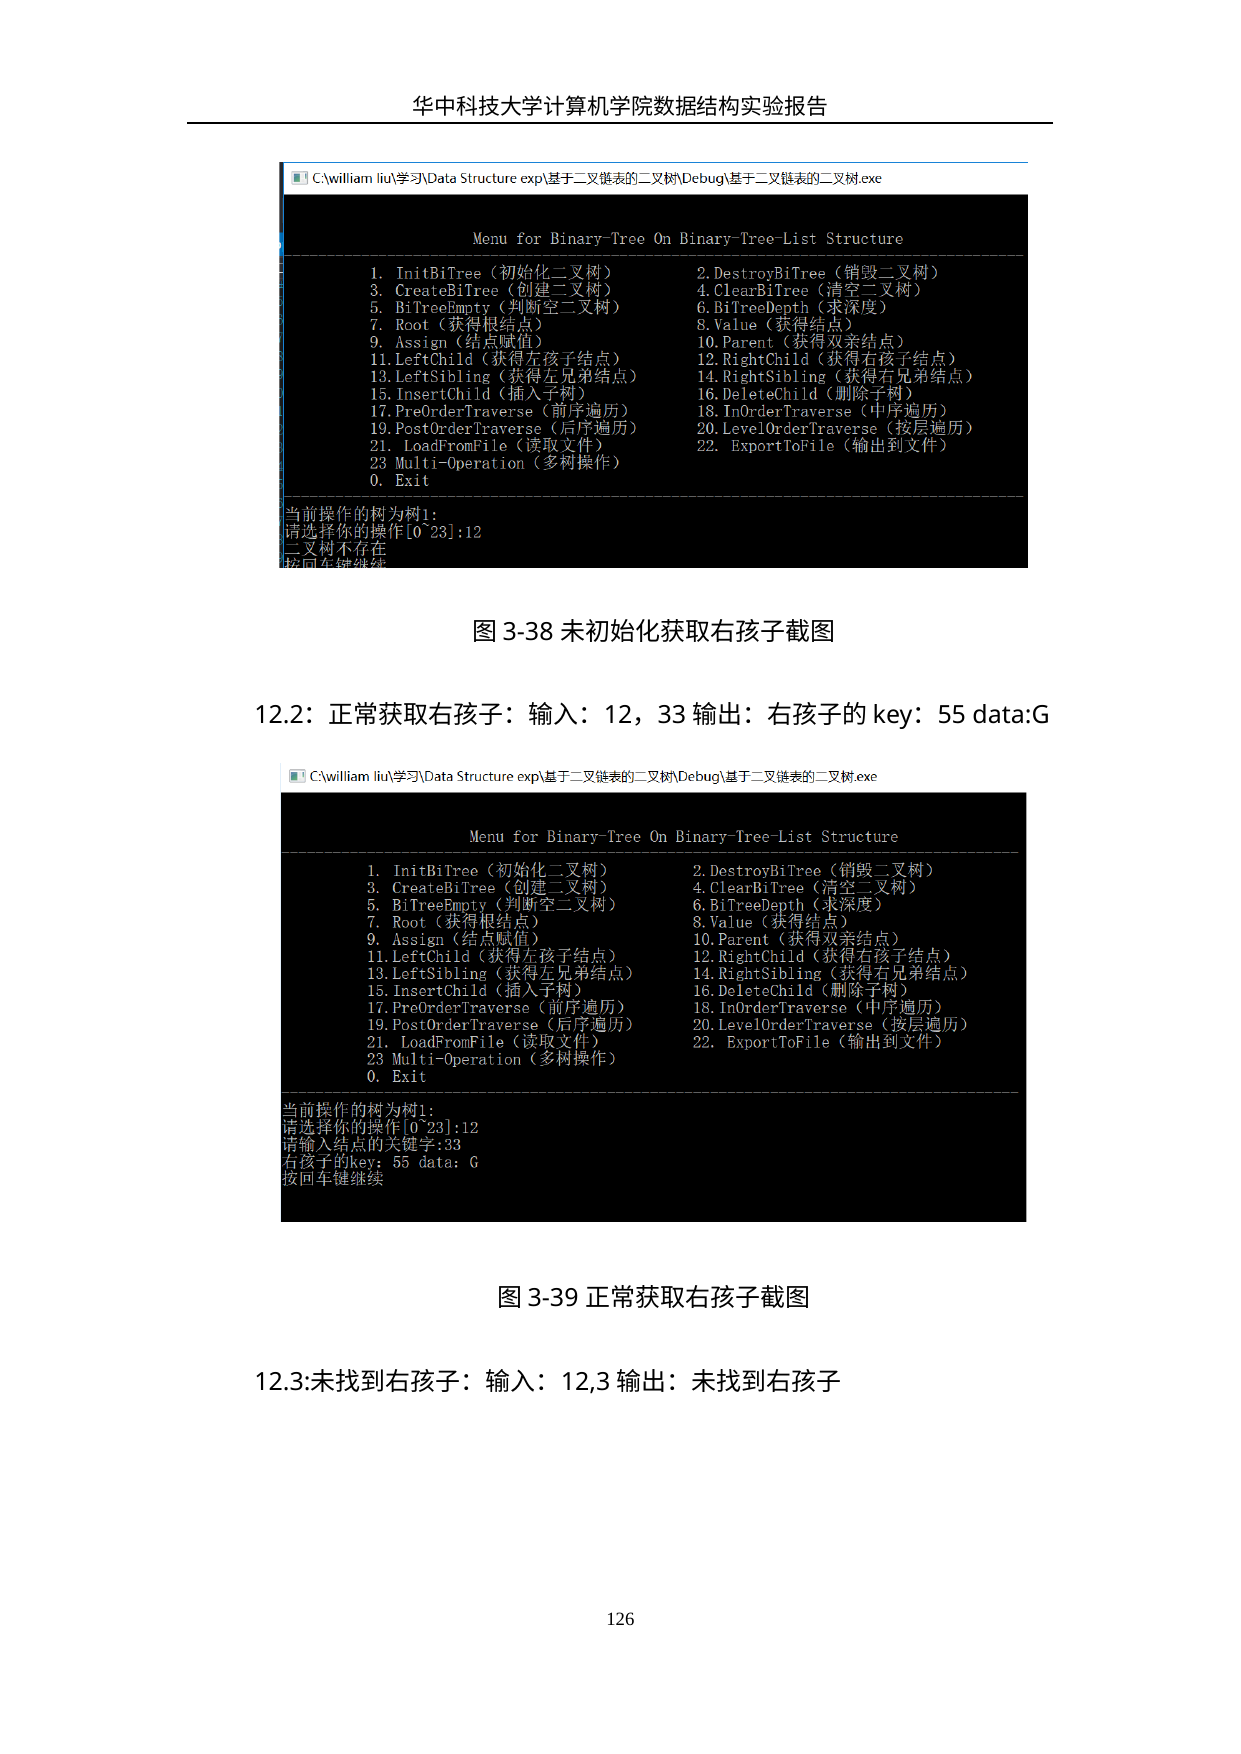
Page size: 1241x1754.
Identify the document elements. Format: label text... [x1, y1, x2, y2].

list 图3-39 正常获取右孩子截图 [254, 1263, 1053, 1328]
picture [279, 162, 1028, 568]
list 图3-38 未初始化获取右孩子截图 [254, 597, 1053, 662]
list 12.2：正常获取右孩子：输入：12，33 输出：右孩子的key：55 data:G [254, 680, 1053, 745]
list 12.3:未找到右孩子：输入：12,3 输出：未找到右孩子 [254, 1347, 1053, 1412]
picture [280, 763, 1027, 1222]
